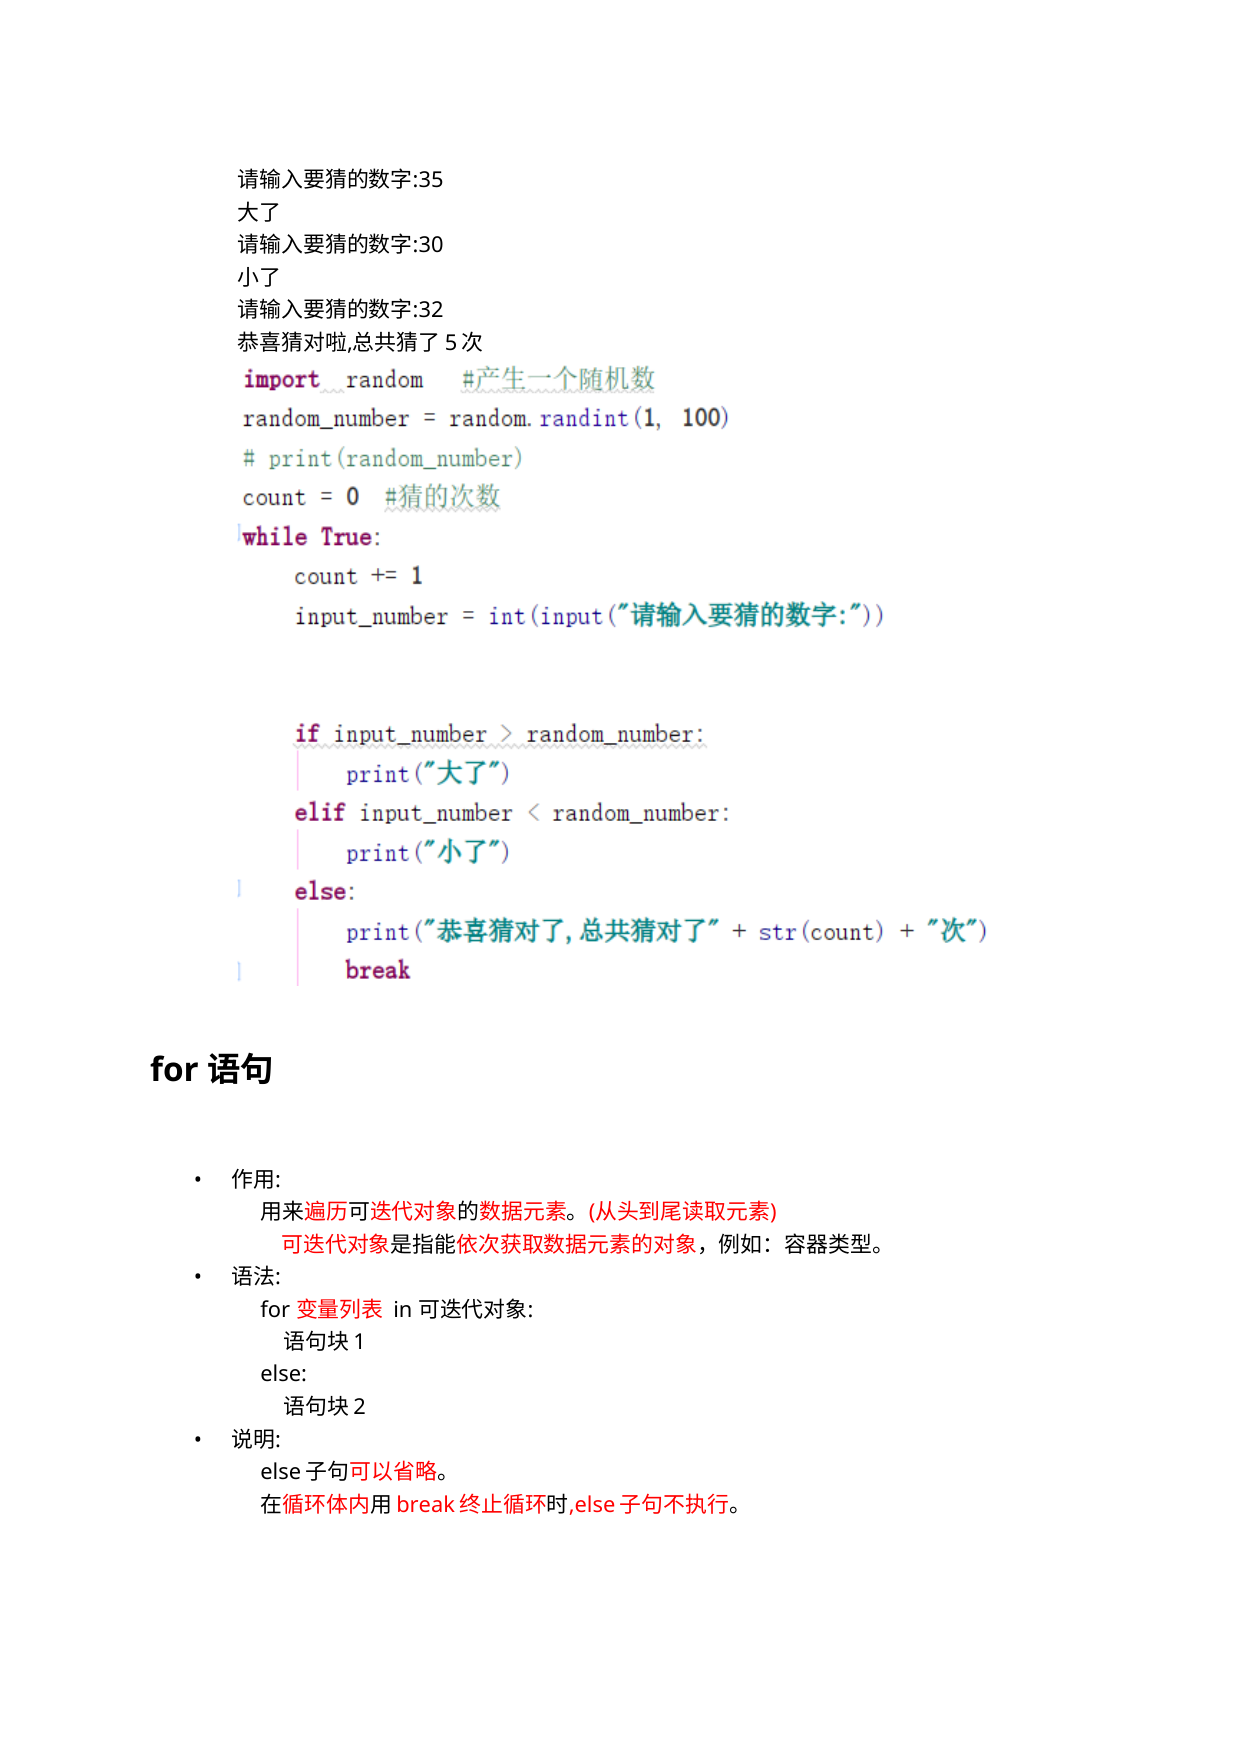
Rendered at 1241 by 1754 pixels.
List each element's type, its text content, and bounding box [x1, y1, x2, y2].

text 小了 [237, 259, 1090, 292]
list 语法: [194, 1259, 1090, 1291]
text 请输入要猜的数字:35 [237, 162, 1090, 194]
text for 变量列表 in 可迭代对象: [194, 1291, 1090, 1324]
text 请输入要猜的数字:30 [237, 227, 1090, 259]
text 大了 [237, 194, 1090, 227]
text else子句可以省略。 [194, 1454, 1090, 1486]
picture [237, 357, 1017, 986]
list 说明: [194, 1421, 1090, 1454]
text else: [194, 1356, 1090, 1389]
text 请输入要猜的数字:32 [237, 292, 1090, 324]
text 语句块1 [194, 1324, 1090, 1356]
text 用来遍历可迭代对象的数据元素。(从头到尾读取元素) [194, 1194, 1090, 1226]
list 作用: [194, 1161, 1090, 1194]
text for 语句 [150, 1034, 1090, 1099]
text 可迭代对象是指能依次获取数据元素的对象，例如：容器类型。 [237, 1226, 1090, 1259]
text 恭喜猜对啦,总共猜了5次 [237, 324, 1090, 357]
text 在循环体内用break终止循环时,else子句不执行。 [194, 1486, 1090, 1519]
text 语句块2 [194, 1389, 1090, 1421]
